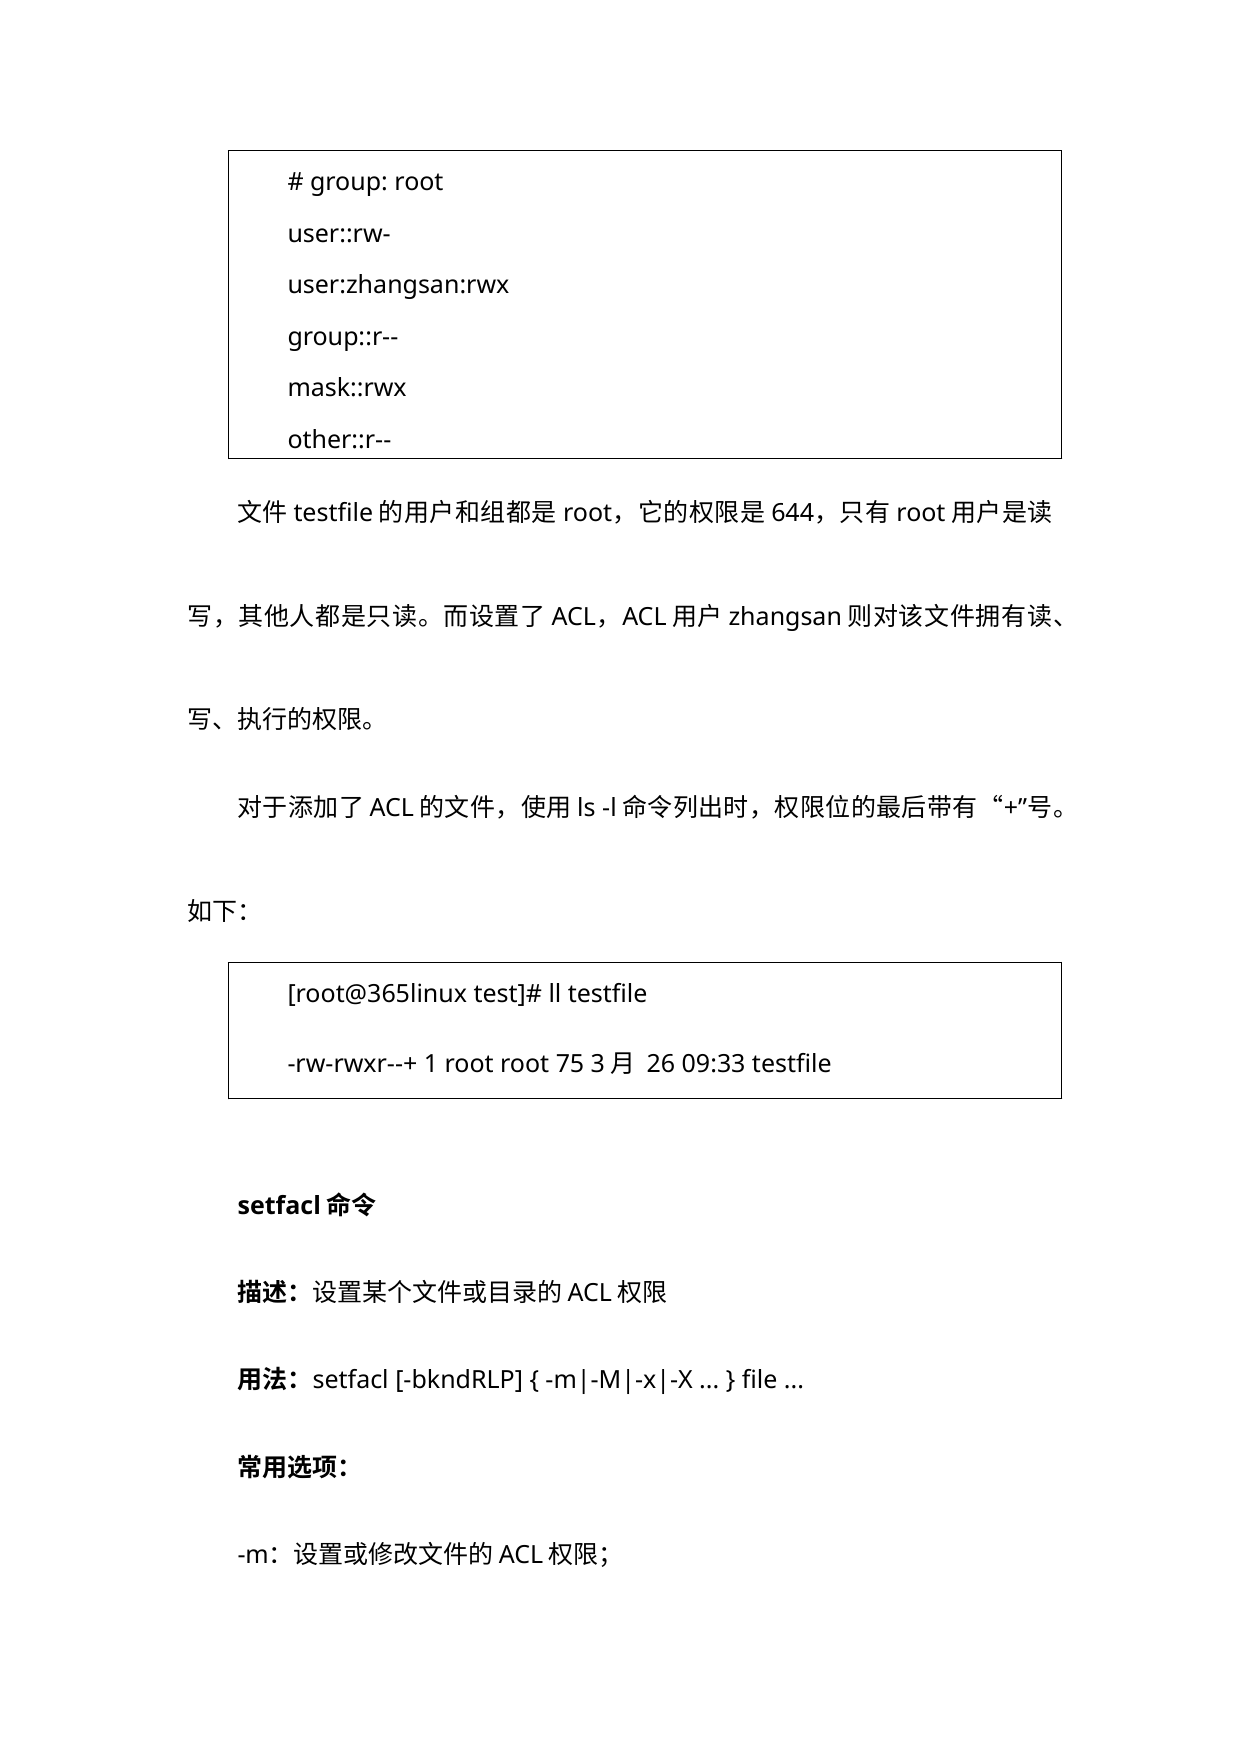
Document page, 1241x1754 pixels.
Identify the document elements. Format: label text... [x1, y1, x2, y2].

text 描述：设置某个文件或目录的ACL权限 [187, 1256, 1053, 1325]
text -rw-rwxr--+ 1 root root 75 3月 26 09:33 testfile [229, 1013, 1061, 1098]
text 常用选项： [187, 1431, 1053, 1500]
text 文件testfile的用户和组都是root，它的权限是644，只有root用户是读写，其他人都是只读。而设置了ACL，ACL用户zhangsan则对该文件拥有读、写、执行的权限。 [187, 476, 1053, 753]
text user::rw- [229, 202, 1061, 250]
text 对于添加了ACL的文件，使用ls -l命令列出时，权限位的最后带有“+”号。如下： [187, 771, 1053, 944]
text user:zhangsan:rwx [229, 253, 1061, 301]
text # group: root [229, 151, 1061, 198]
text setfacl命令 [187, 1169, 1053, 1238]
text mask::rwx [229, 356, 1061, 404]
text [root@365linux test]# ll testfile [229, 963, 1061, 1010]
text -m：设置或修改文件的ACL权限； [187, 1518, 1053, 1587]
text group::r-- [229, 305, 1061, 353]
text 用法：setfacl [-bkndRLP] { -m|-M|-x|-X ... } file ... [187, 1343, 1053, 1413]
text other::r-- [229, 408, 1061, 458]
